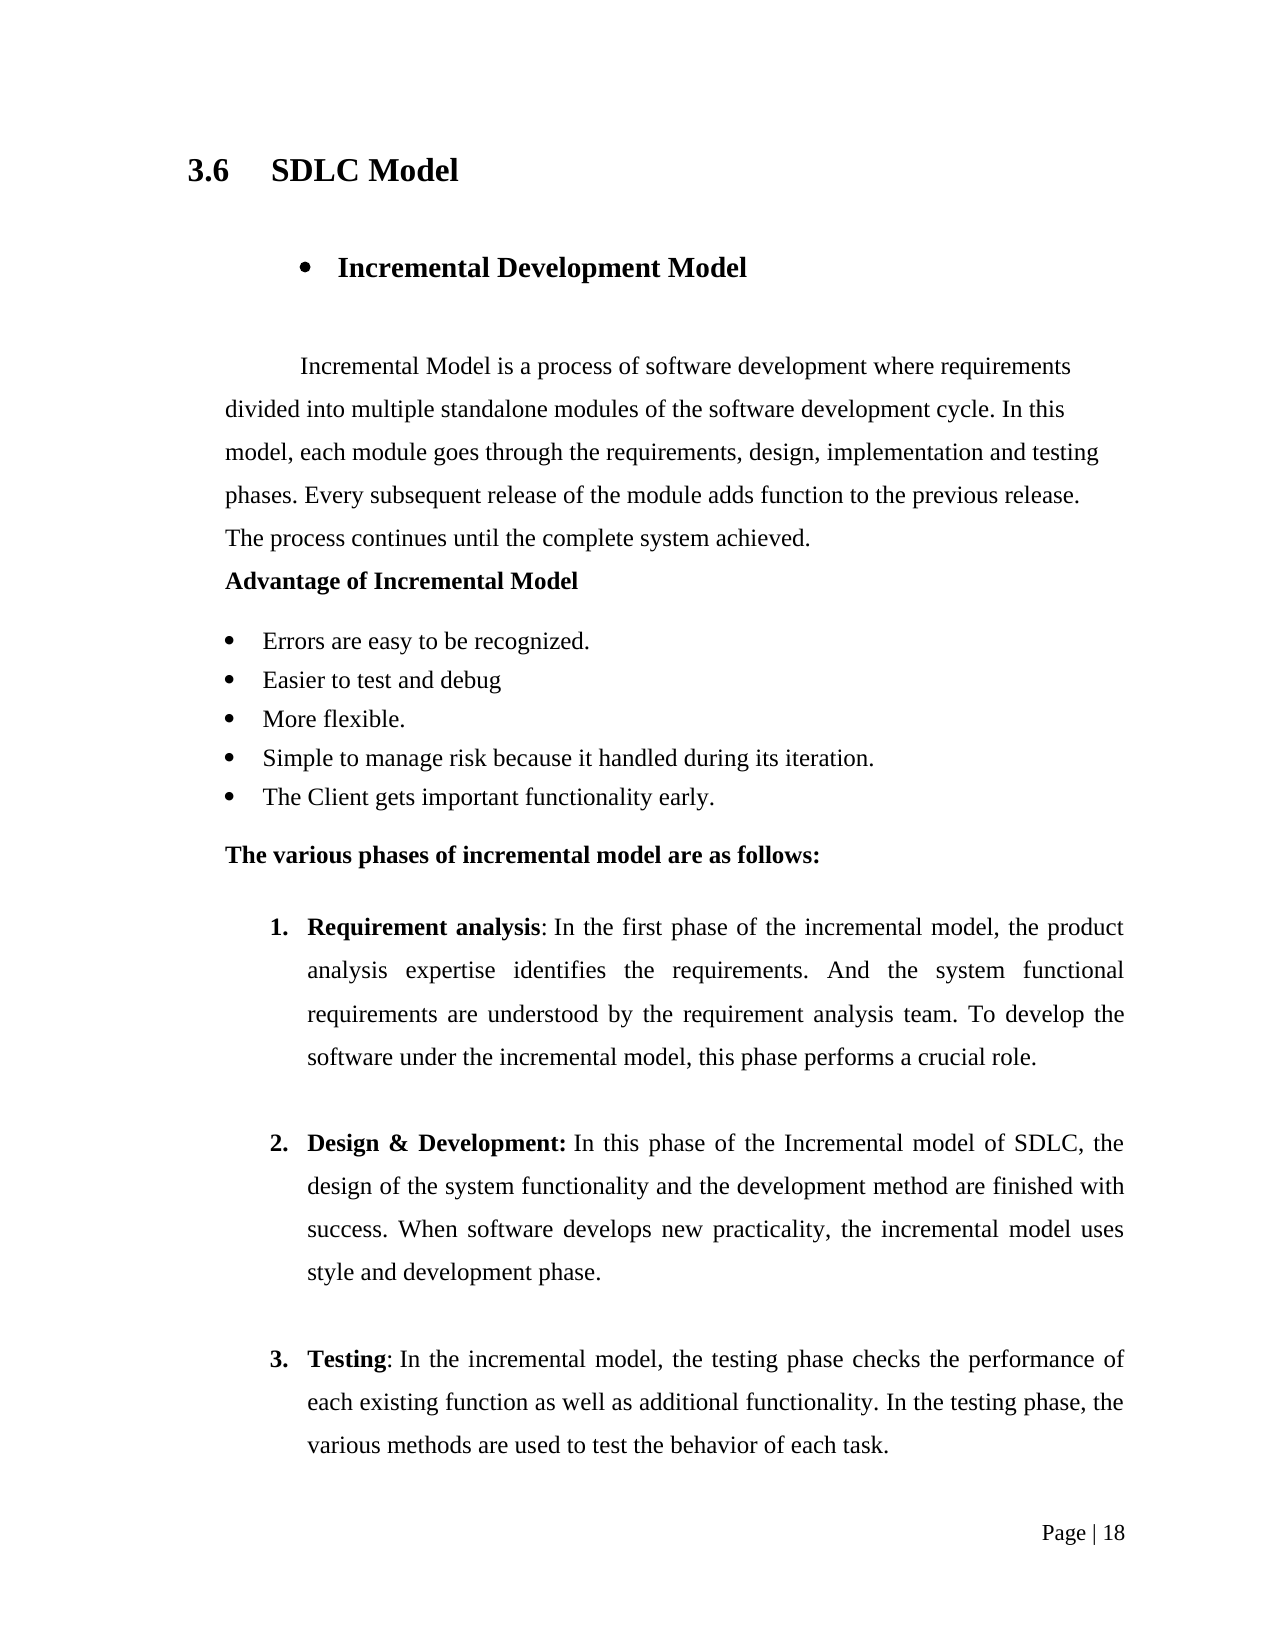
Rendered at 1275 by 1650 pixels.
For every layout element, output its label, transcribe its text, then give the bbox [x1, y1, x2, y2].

list Design & Development: In this phase of the Incremental model of SDLC, the design of the system functionality and the development method are finished with success. When software develops new practicality, the incremental model uses style and development phase. [269, 1128, 1125, 1286]
list More flexible. [225, 694, 1125, 733]
list Errors are easy to be recognized. [225, 616, 1125, 655]
text The various phases of incremental model are as follows: [150, 840, 1125, 869]
list Easier to test and debug [225, 655, 1125, 694]
subtitle SDLC Model [187, 150, 1125, 188]
list Simple to manage risk because it handled during its iteration. [225, 733, 1125, 772]
text Incremental Model is a process of software development where requirements divided into multiple standalone modules of the software development cycle. In this model, each module goes through the requirements, design, implementation and testing phases. Every subsequent release of the module adds function to the previous release. The process continues until the complete system achieved. [225, 351, 1125, 552]
list The Client gets important functionality early. [225, 772, 1125, 811]
list Requirement analysis: In the first phase of the incremental model, the product analysis expertise identifies the requirements. And the system functional requirements are understood by the requirement analysis team. To develop the software under the incremental model, this phase performs a crucial role. [269, 912, 1125, 1071]
list Testing: In the incremental model, the testing phase checks the performance of each existing function as well as additional functionality. In the testing phase, the various methods are used to test the behavior of each task. [269, 1344, 1125, 1459]
list Incremental Development Model [300, 250, 1125, 284]
text Advantage of Incremental Model [150, 566, 1125, 595]
